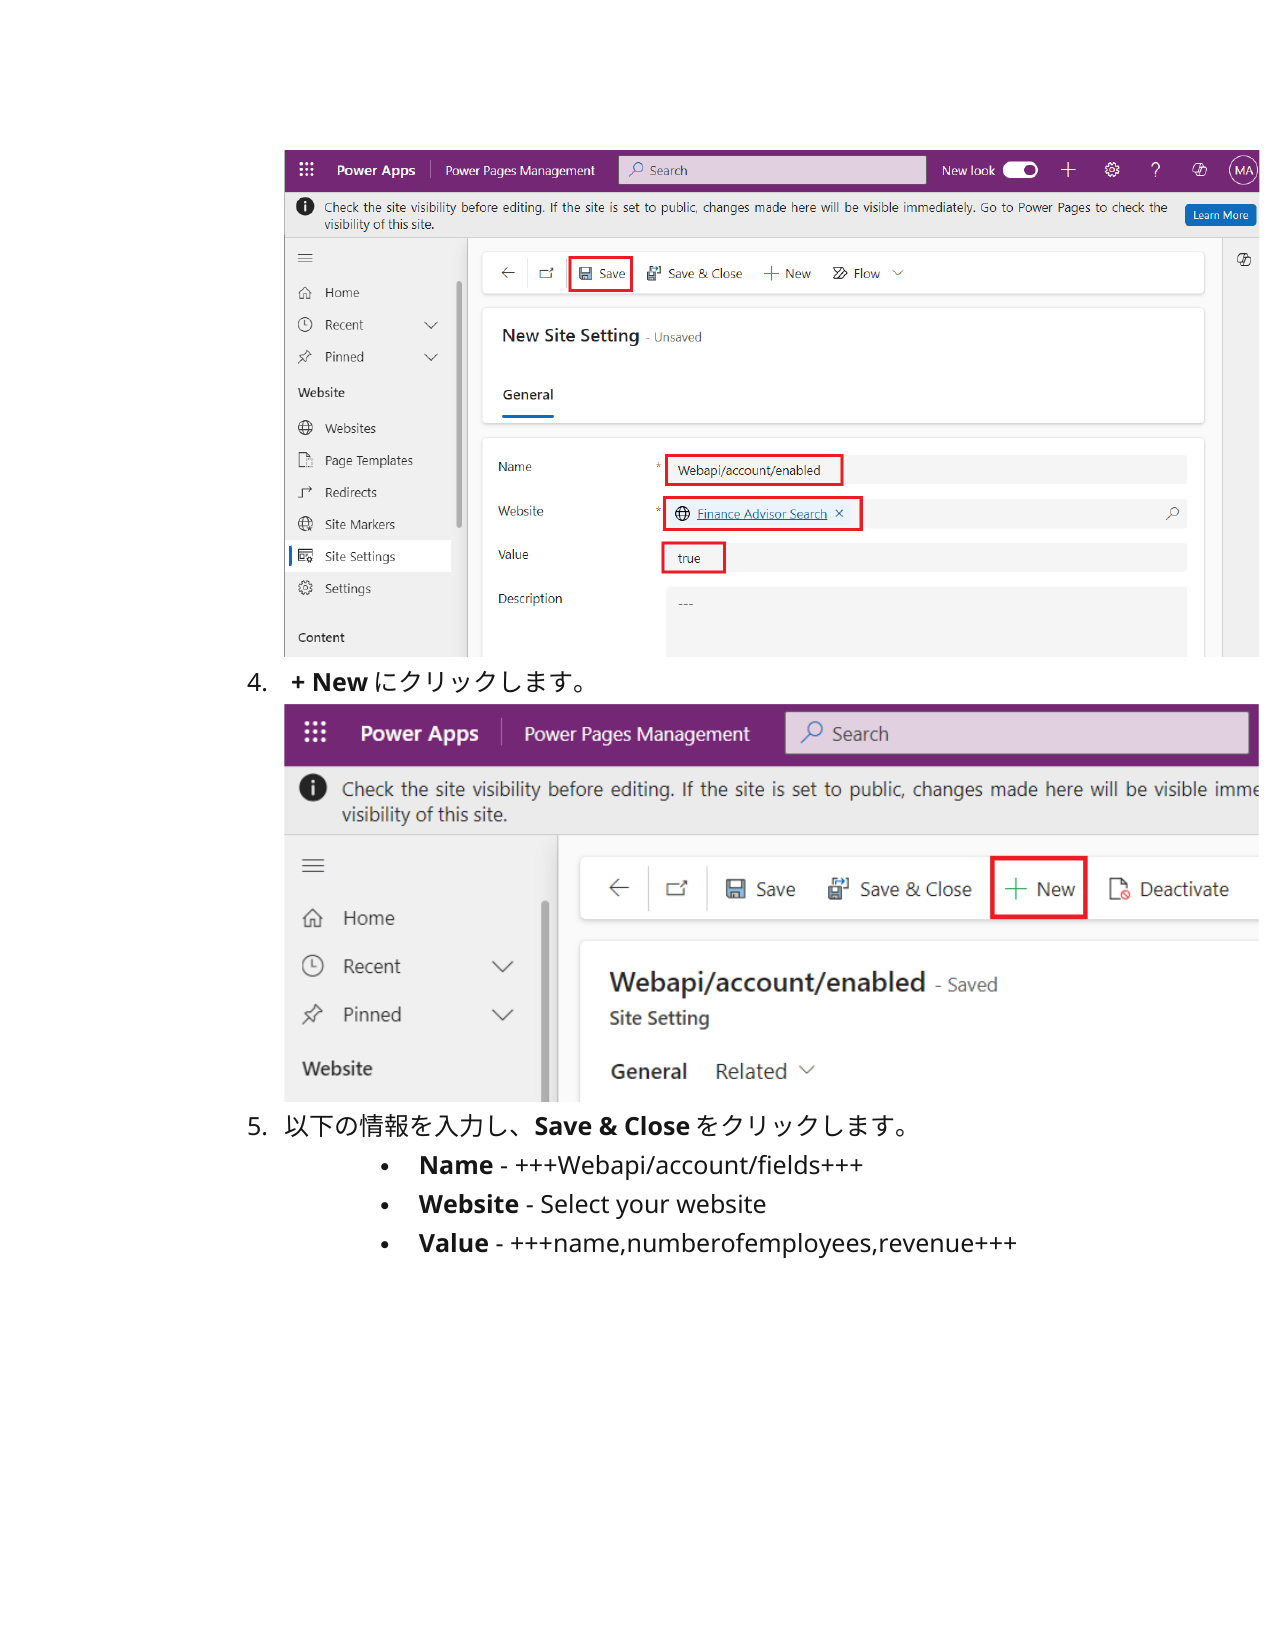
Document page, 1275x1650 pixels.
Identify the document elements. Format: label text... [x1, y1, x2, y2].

list Value - +++name,numberofemployees,revenue+++ [381, 1226, 1125, 1260]
list + Newにクリックします。 [247, 662, 1125, 698]
list Name - +++Webapi/account/fields+++ [381, 1148, 1125, 1182]
picture [284, 150, 1260, 657]
list Website - Select your website [381, 1187, 1125, 1221]
picture [284, 703, 1260, 1102]
list 以下の情報を入力し、Save & Closeをクリックします。 [247, 1106, 1125, 1143]
